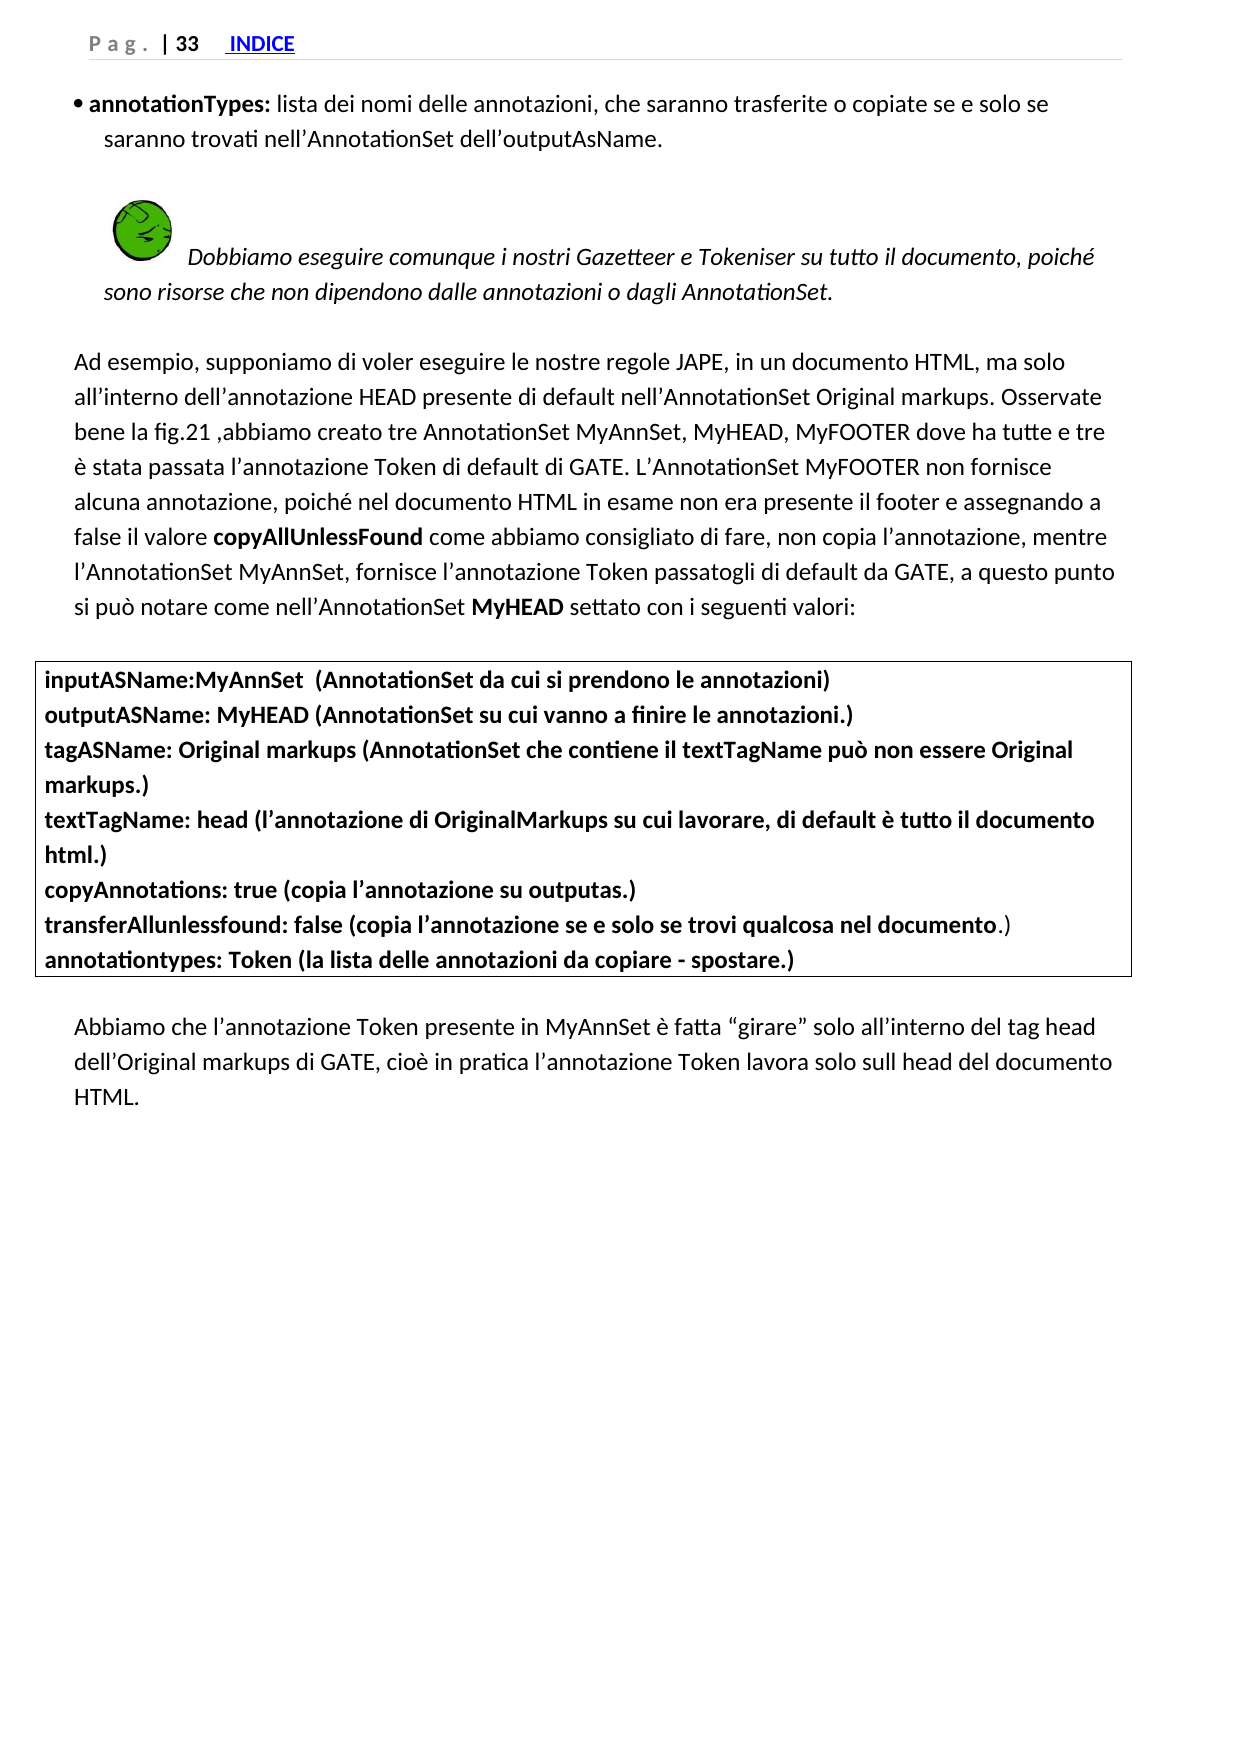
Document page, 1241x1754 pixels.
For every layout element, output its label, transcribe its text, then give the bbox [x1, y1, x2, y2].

list Dobbiamo eseguire comunque i nostri Gazetteer e Tokeniser su tutto il documento, poiché sono risorse che non dipendono dalle annotazioni o dagli AnnotationSet. [103, 193, 1122, 306]
list annotationtypes: Token (la lista delle annotazioni da copiare - spostare.) [36, 941, 1131, 976]
list annotationTypes: lista dei nomi delle annotazioni, che saranno trasferite o copiate se e solo se saranno trovati nell’AnnotationSet dell’outputAsName. [74, 88, 1122, 153]
list inputASName:MyAnnSet (AnnotationSet da cui si prendono le annotazioni) outputASName: MyHEAD (AnnotationSet su cui vanno a finire le annotazioni.) tagASName: Original markups (AnnotationSet che contiene il textTagName può non essere Original markups.) textTagName: head (l’annotazione di OriginalMarkups su cui lavorare, di default è tutto il documento html.) copyAnnotations: true (copia l’annotazione su outputas.) [36, 662, 1131, 904]
list Abbiamo che l’annotazione Token presente in MyAnnSet è fatta “girare” solo all’interno del tag head dell’Original markups di GATE, cioè in pratica l’annotazione Token lavora solo sull head del documento HTML. [74, 1011, 1122, 1112]
list Ad esempio, supponiamo di voler eseguire le nostre regole JAPE, in un documento HTML, ma solo all’interno dell’annotazione HEAD presente di default nell’AnnotationSet Original markups. Osservate bene la fig.21 ,abbiamo creato tre AnnotationSet MyAnnSet, MyHEAD, MyFOOTER dove ha tutte e tre è stata passata l’annotazione Token di default di GATE. L’AnnotationSet MyFOOTER non fornisce alcuna annotazione, poiché nel documento HTML in esame non era presente il footer e assegnando a false il valore copyAllUnlessFound come abbiamo consigliato di fare, non copia l’annotazione, mentre l’AnnotationSet MyAnnSet, fornisce l’annotazione Token passatogli di default da GATE, a questo punto si può notare come nell’AnnotationSet MyHEAD settato con i seguenti valori: [74, 346, 1122, 621]
picture [103, 193, 182, 265]
list transferAllunlessfound: false (copia l’annotazione se e solo se trovi qualcosa nel documento.) [36, 906, 1131, 939]
